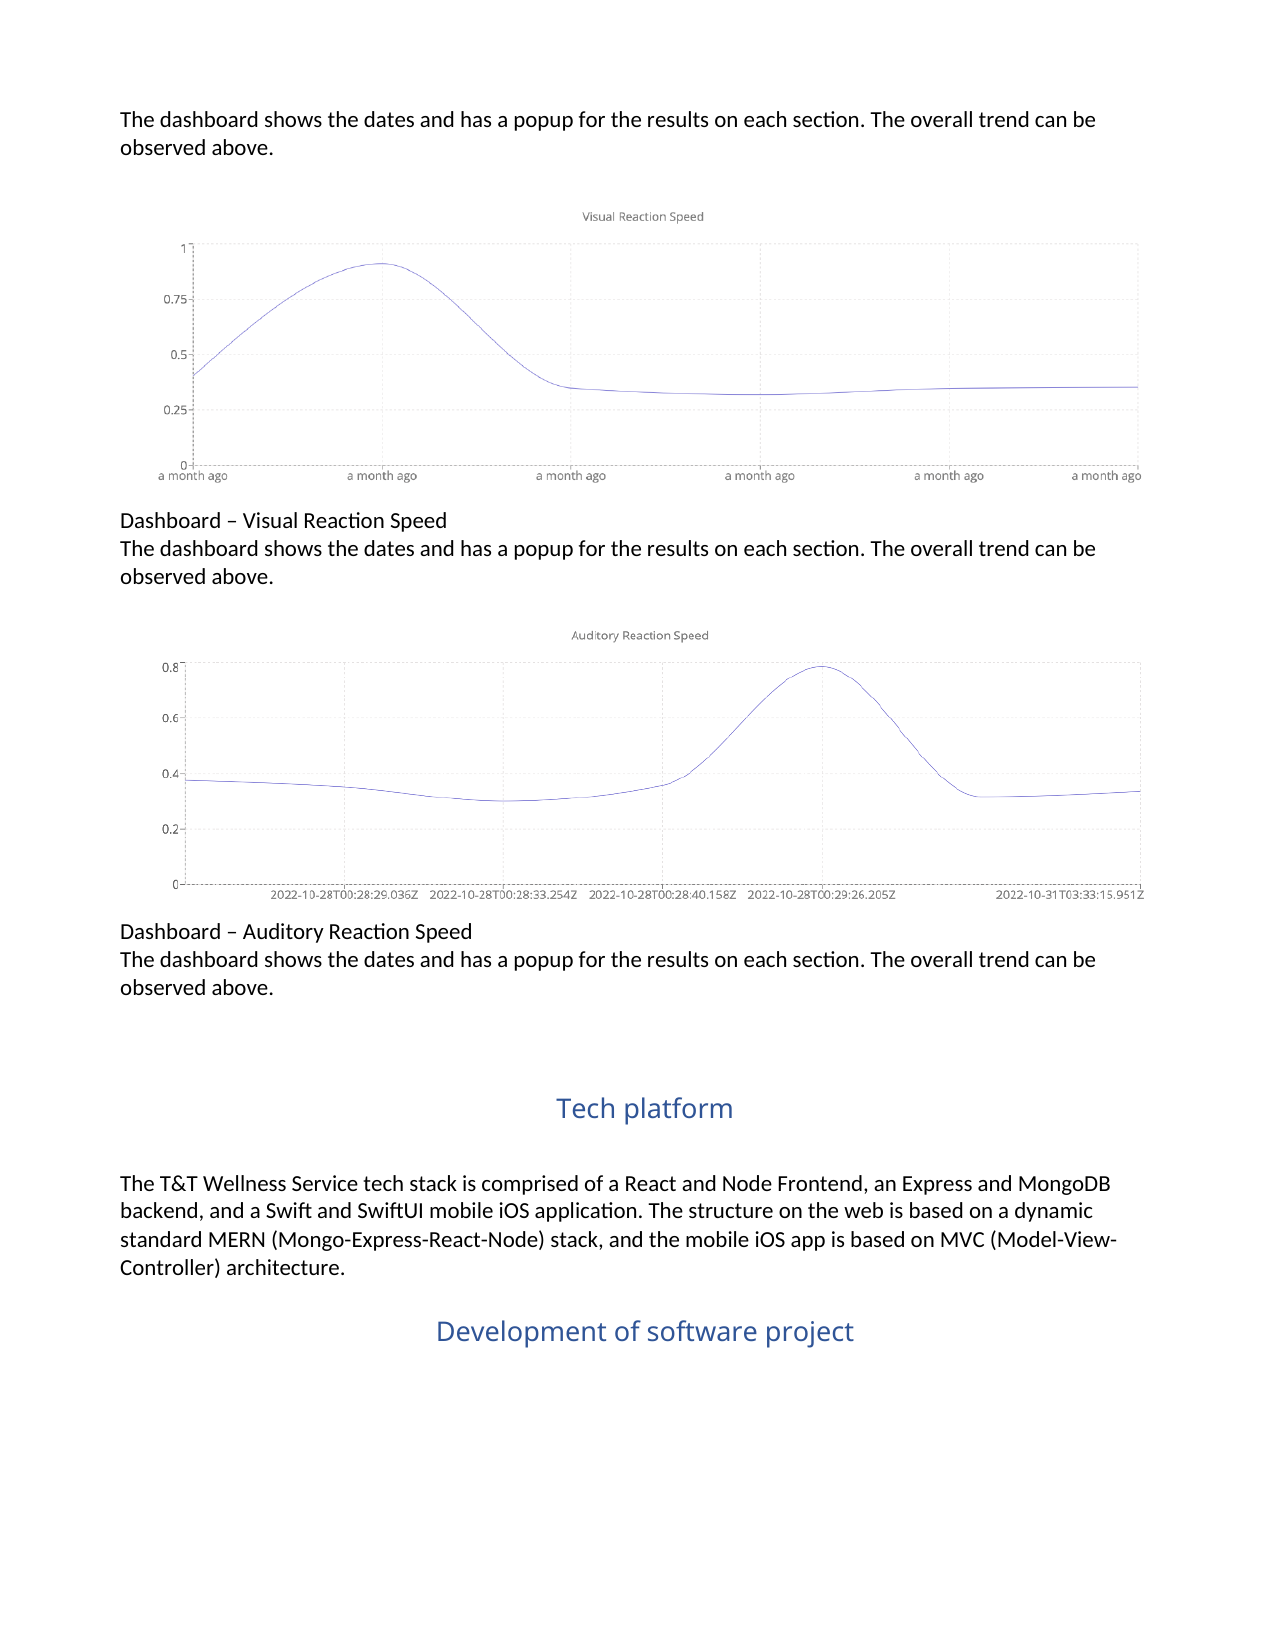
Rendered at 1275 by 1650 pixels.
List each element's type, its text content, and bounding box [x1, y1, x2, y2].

text The dashboard shows the dates and has a popup for the results on each section. The overall trend can be observed above. [120, 105, 1170, 161]
picture [120, 618, 1166, 917]
text The dashboard shows the dates and has a popup for the results on each section. The overall trend can be observed above. [120, 945, 1170, 1001]
subtitle Development of software project [120, 1313, 1170, 1350]
text The T&T Wellness Service tech stack is comprised of a React and Node Frontend, an Express and MongoDB backend, and a Swift and SwiftUI mobile iOS application. The structure on the web is based on a dynamic standard MERN (Mongo-Express-React-Node) stack, and the mobile iOS app is based on MVC (Model-View-Controller) architecture. [120, 1169, 1170, 1281]
text The dashboard shows the dates and has a popup for the results on each section. The overall trend can be observed above. [120, 534, 1170, 590]
picture [120, 189, 1163, 507]
subtitle Tech platform [120, 1089, 1170, 1166]
